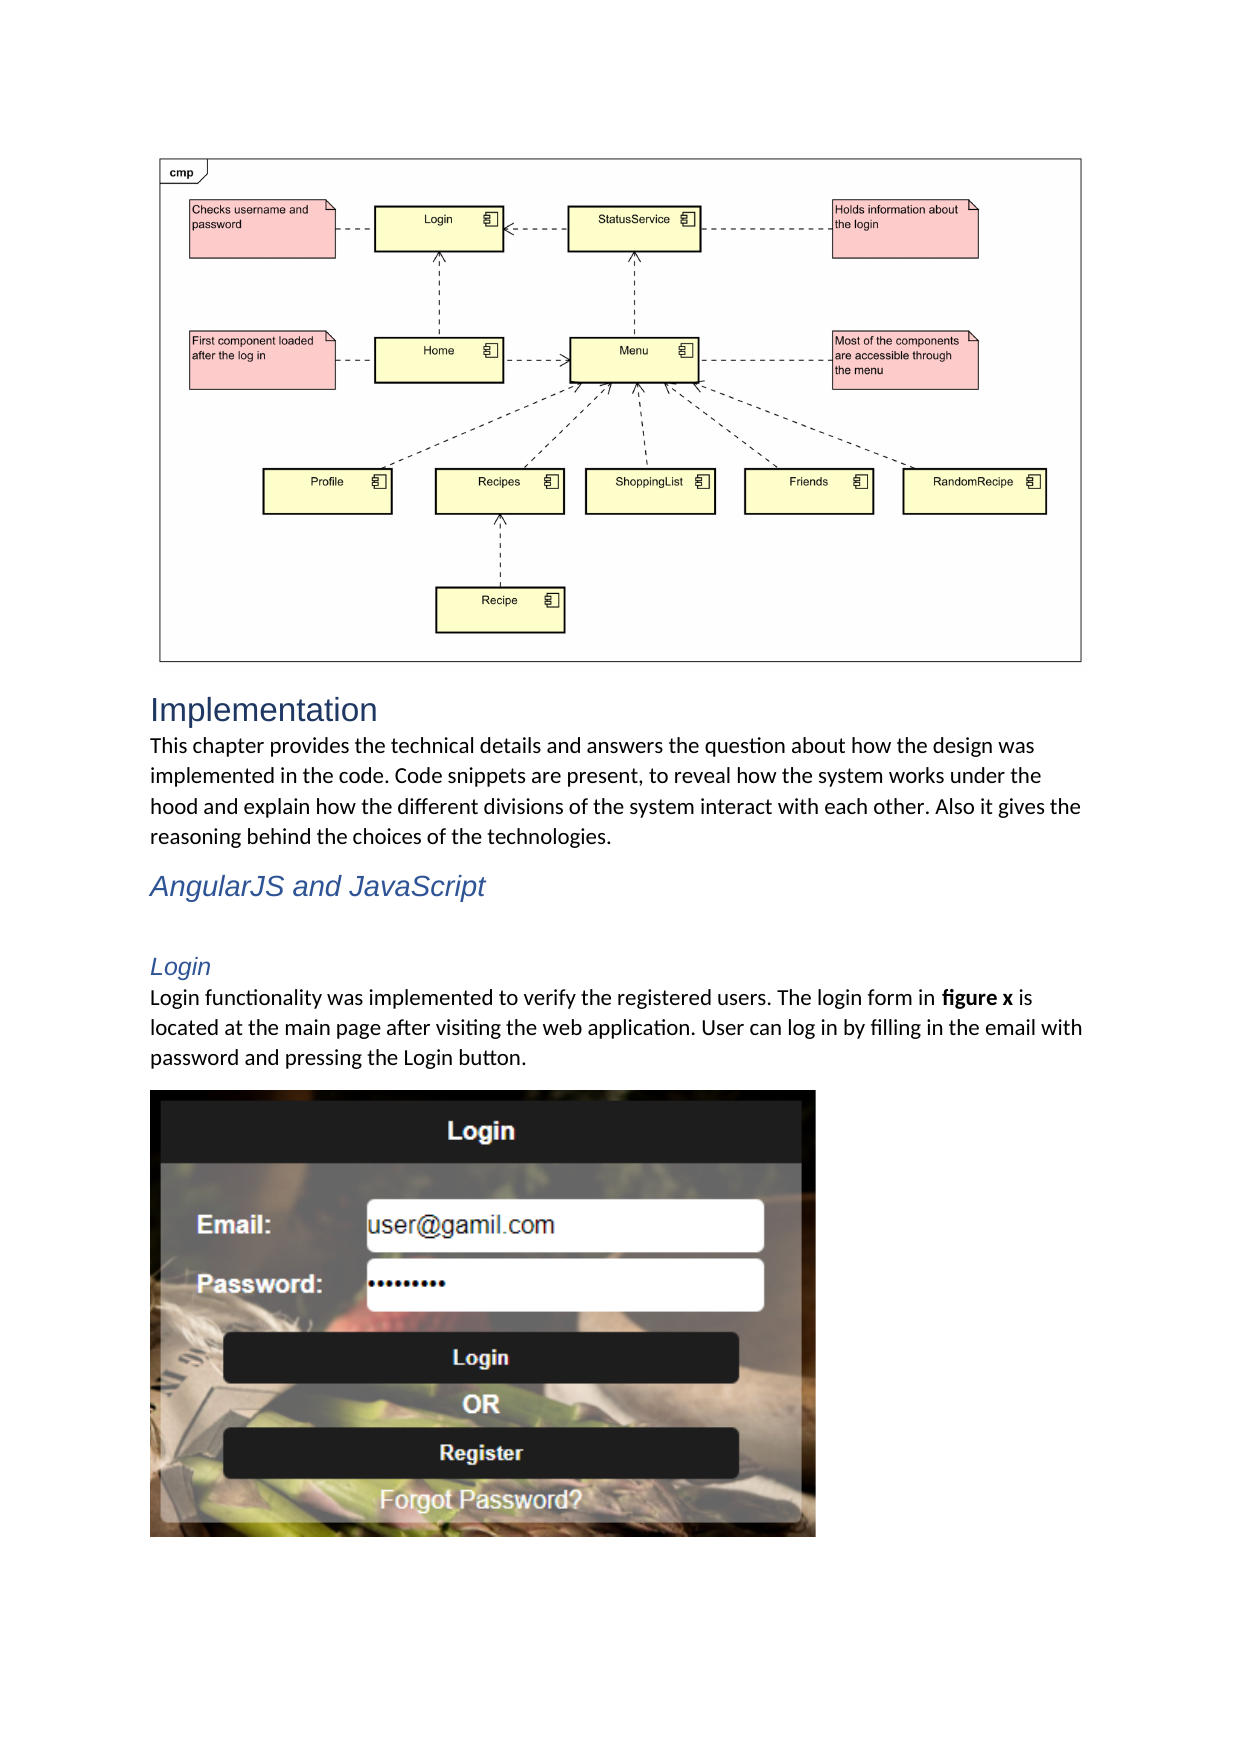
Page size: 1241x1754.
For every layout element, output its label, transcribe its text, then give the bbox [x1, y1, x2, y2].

picture [150, 1090, 816, 1537]
text Login functionality was implemented to verify the registered users. The login form in figure x is located at the main page after visiting the web application. User can log in by filling in the email with password and pressing the Login button. [150, 983, 1090, 1071]
subtitle Implementation [150, 690, 1090, 728]
text This chapter provides the technical details and answers the question about how the design was implemented in the code. Code snippets are present, to reveal how the system works under the hood and explain how the different divisions of the system interact with each other. Also it gives the reasoning behind the choices of the technologies. [150, 731, 1090, 850]
subtitle AngularJS and JavaScript [150, 869, 1090, 902]
picture [150, 150, 1091, 671]
subtitle Login [150, 952, 1090, 981]
